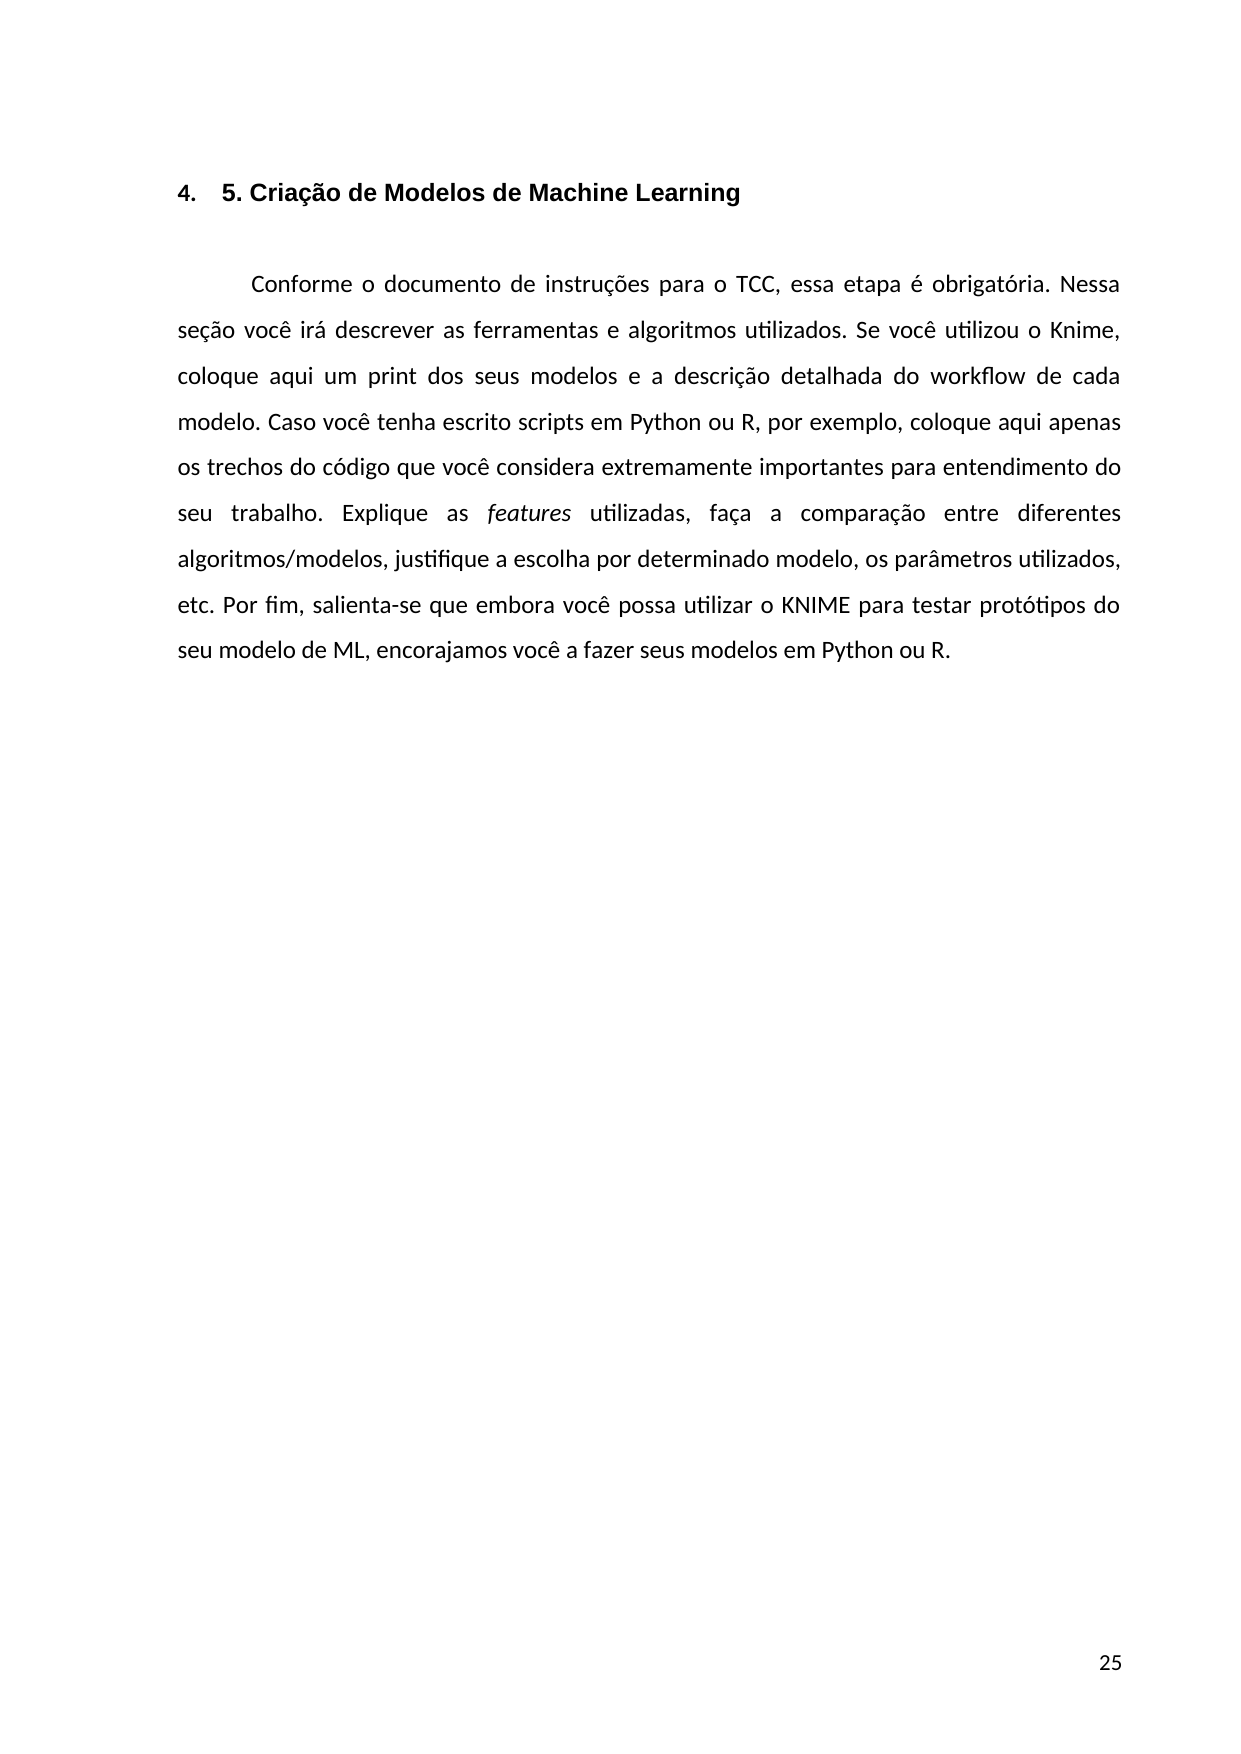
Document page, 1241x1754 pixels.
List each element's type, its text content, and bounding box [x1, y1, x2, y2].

text Conforme o documento de instruções para o TCC, essa etapa é obrigatória. Nessa seção você irá descrever as ferramentas e algoritmos utilizados. Se você utilizou o Knime, coloque aqui um print dos seus modelos e a descrição detalhada do workflow de cada modelo. Caso você tenha escrito scripts em Python ou R, por exemplo, coloque aqui apenas os trechos do código que você considera extremamente importantes para entendimento do seu trabalho. Explique as features utilizadas, faça a comparação entre diferentes algoritmos/modelos, justifique a escolha por determinado modelo, os parâmetros utilizados, etc. Por fim, salienta-se que embora você possa utilizar o KNIME para testar protótipos do seu modelo de ML, encorajamos você a fazer seus modelos em Python ou R. [177, 269, 1122, 665]
subtitle 5. Criação de Modelos de Machine Learning [177, 177, 1122, 208]
